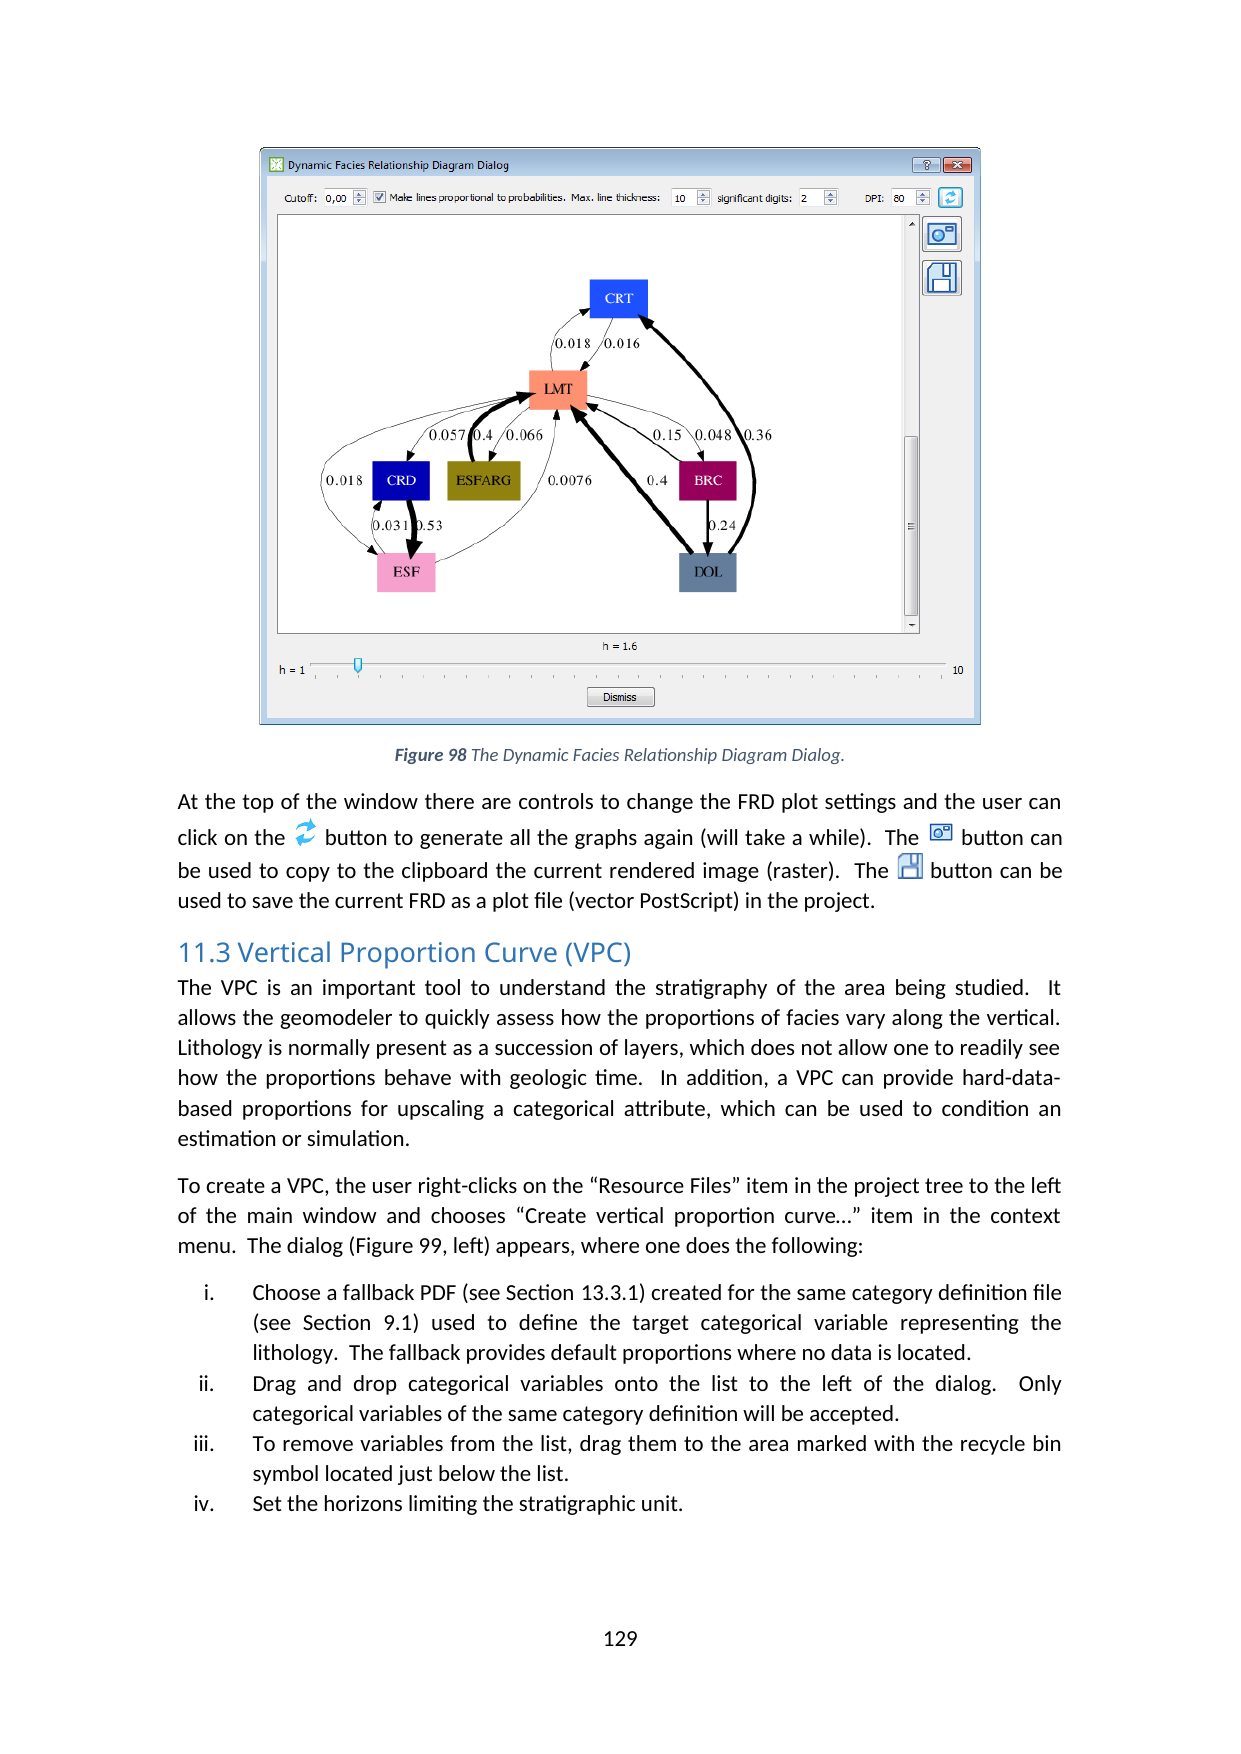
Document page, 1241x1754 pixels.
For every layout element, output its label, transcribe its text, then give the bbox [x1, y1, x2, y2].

picture [897, 853, 923, 879]
picture [927, 817, 955, 846]
list To remove variables from the list, drag them to the area marked with the recycle bin symbol located just below the list. [215, 1429, 1063, 1487]
list Drag and drop categorical variables onto the list to the left of the dialog. Only categorical variables of the same category definition will be accepted. [215, 1369, 1063, 1427]
text At the top of the window there are controls to change the FRD plot settings and the user can click on the button to generate all the graphs again (will take a while). The button can be used to copy to the clipboard the current rendered image (raster). The button can be used to save the current FRD as a plot file (vector PostScript) in the project. [177, 787, 1063, 914]
list Choose a fallback PDF (see Section 13.3.1) created for the same category definition file (see Section 9.1) used to define the target categorical variable representing the lithology. The fallback provides default proportions where no data is located. [215, 1278, 1063, 1367]
list Set the horizons limiting the stratigraphic unit. [215, 1489, 1063, 1518]
picture [259, 147, 981, 725]
text Figure 98 The Dynamic Facies Relationship Diagram Dialog. [177, 744, 1063, 767]
text To create a VPC, the user right-clicks on the “Resource Files” item in the project tree to the left of the main window and chooses “Create vertical proportion curve…” item in the context menu. The dialog (Figure 99, left) appears, where one does the following: [177, 1171, 1063, 1259]
subtitle Vertical Proportion Curve (VPC) [177, 933, 1063, 970]
picture [291, 818, 319, 846]
text The VPC is an important tool to understand the stratigraphy of the area being studied. It allows the geomodeler to quickly assess how the proportions of facies vary along the vertical. Lithology is normally present as a succession of layers, which does not allow one to readily see how the proportions behave with geologic time. In addition, a VPC can provide hard-data-based proportions for upscaling a categorical attribute, which can be used to condition an estimation or simulation. [177, 973, 1063, 1152]
